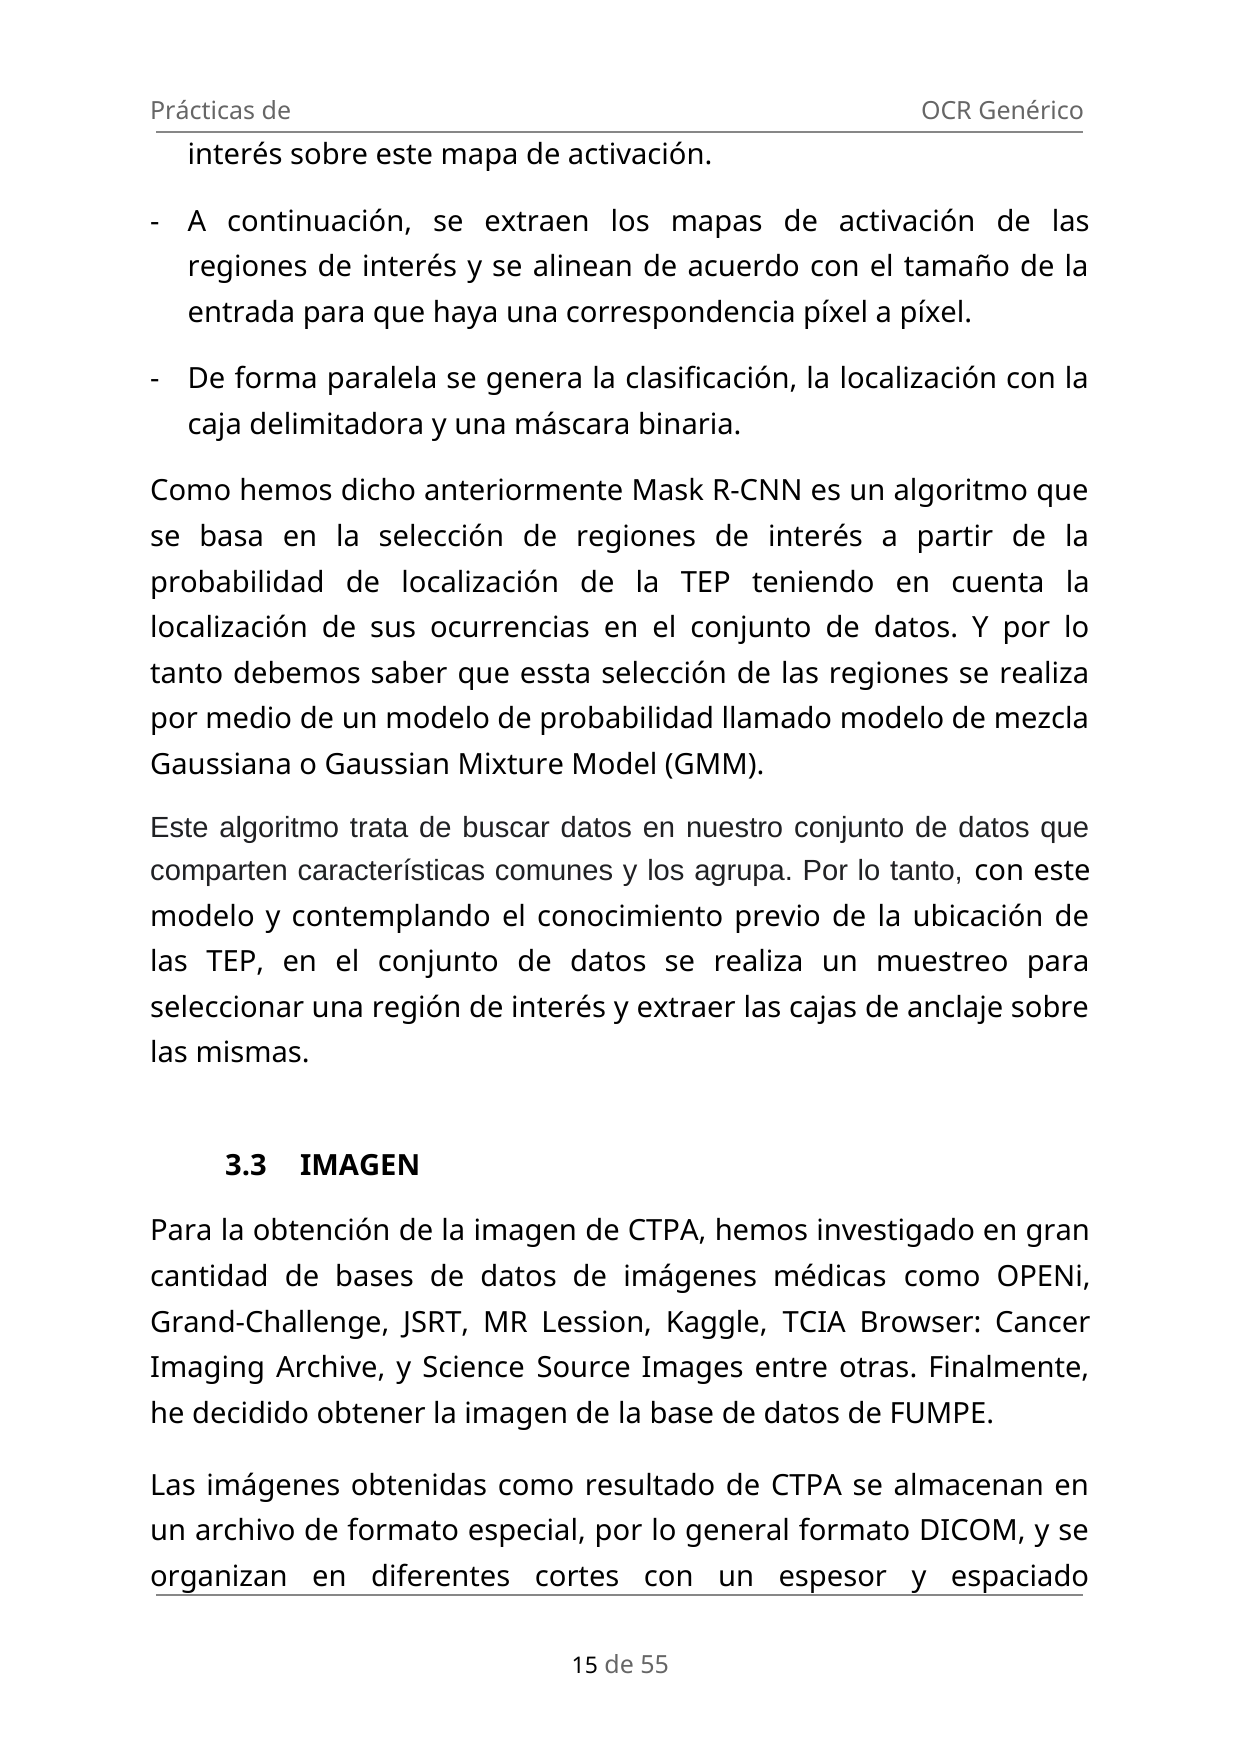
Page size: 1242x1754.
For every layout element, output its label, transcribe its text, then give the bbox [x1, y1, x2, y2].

text Este algoritmo trata de buscar datos en nuestro conjunto de datos que comparten características comunes y los agrupa. Por lo tanto, con este modelo y contemplando el conocimiento previo de la ubicación de las TEP, en el conjunto de datos se realiza un muestreo para seleccionar una región de interés y extraer las cajas de anclaje sobre las mismas. [150, 843, 1090, 1071]
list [150, 133, 1090, 173]
text Para la obtención de la imagen de CTPA, hemos investigado en gran cantidad de bases de datos de imágenes médicas como OPENi, Grand-Challenge, JSRT, MR Lession, Kaggle, TCIA Browser: Cancer Imaging Archive, y Science Source Images entre otras. Finalmente, he decidido obtener la imagen de la base de datos de FUMPE. [150, 1210, 1090, 1432]
list De forma paralela se genera la clasificación, la localización con la caja delimitadora y una máscara binaria. [150, 357, 1090, 443]
list A continuación, se extraen los mapas de activación de las regiones de interés y se alinean de acuerdo con el tamaño de la entrada para que haya una correspondencia píxel a píxel. [150, 200, 1090, 331]
text Como hemos dicho anteriormente Mask R-CNN es un algoritmo que se basa en la selección de regiones de interés a partir de la probabilidad de localización de la TEP teniendo en cuenta la localización de sus ocurrencias en el conjunto de datos. Y por lo tanto debemos saber que essta selección de las regiones se realiza por medio de un modelo de probabilidad llamado modelo de mezcla Gaussiana o Gaussian Mixture Model (GMM). [150, 469, 1090, 783]
subtitle IMAGEN [225, 1144, 1198, 1183]
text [150, 1464, 1090, 1595]
